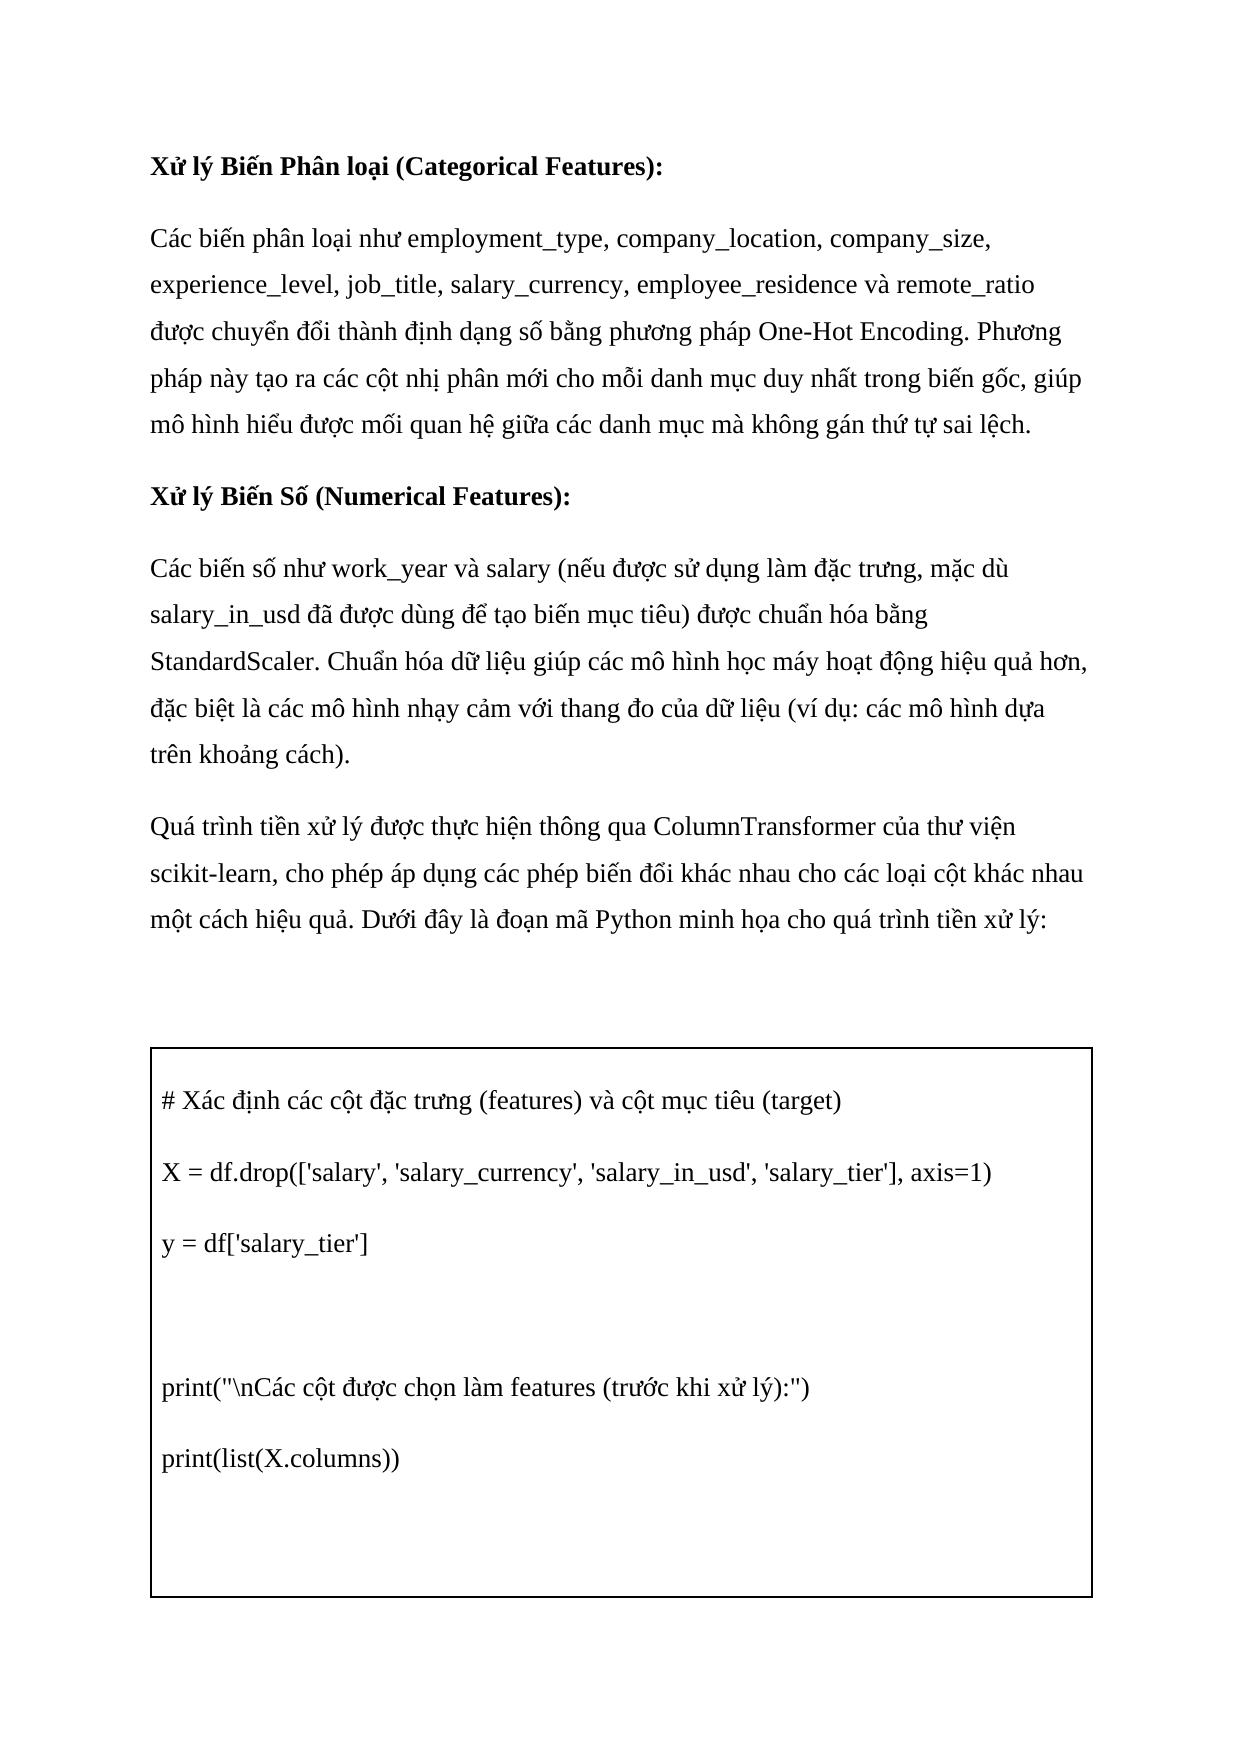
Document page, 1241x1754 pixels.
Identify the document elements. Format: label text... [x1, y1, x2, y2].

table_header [152, 1049, 1091, 1596]
text Xử lý Biến Phân loại (Categorical Features): [150, 150, 1090, 181]
text Xử lý Biến Số (Numerical Features): [150, 480, 1090, 511]
text Các biến phân loại như employment_type, company_location, company_size, experience_level, job_title, salary_currency, employee_residence và remote_ratio được chuyển đổi thành định dạng số bằng phương pháp One-Hot Encoding. Phương pháp này tạo ra các cột nhị phân mới cho mỗi danh mục duy nhất trong biến gốc, giúp mô hình hiểu được mối quan hệ giữa các danh mục mà không gán thứ tự sai lệch. [150, 222, 1090, 439]
text Quá trình tiền xử lý được thực hiện thông qua ColumnTransformer của thư viện scikit-learn, cho phép áp dụng các phép biến đổi khác nhau cho các loại cột khác nhau một cách hiệu quả. Dưới đây là đoạn mã Python minh họa cho quá trình tiền xử lý: [150, 810, 1090, 934]
text Các biến số như work_year và salary (nếu được sử dụng làm đặc trưng, mặc dù salary_in_usd đã được dùng để tạo biến mục tiêu) được chuẩn hóa bằng StandardScaler. Chuẩn hóa dữ liệu giúp các mô hình học máy hoạt động hiệu quả hơn, đặc biệt là các mô hình nhạy cảm với thang đo của dữ liệu (ví dụ: các mô hình dựa trên khoảng cách). [150, 552, 1090, 769]
